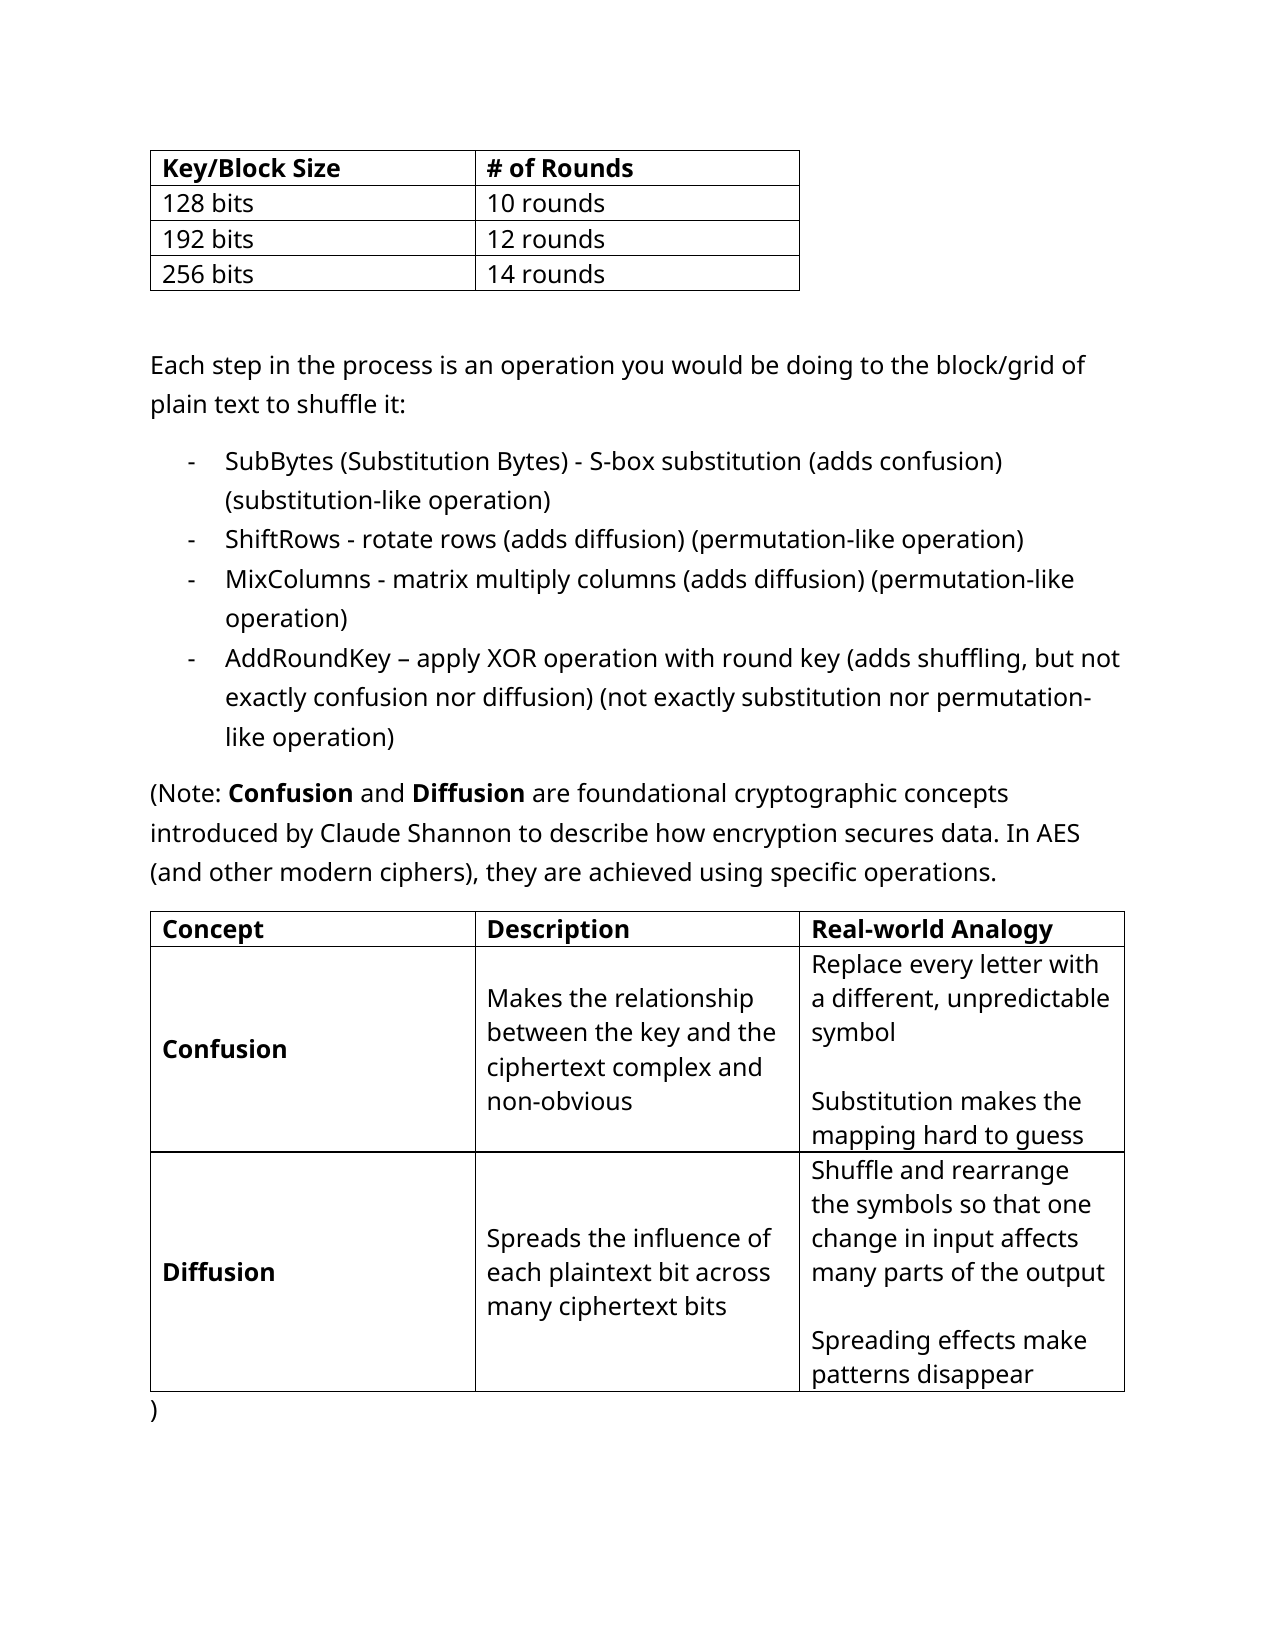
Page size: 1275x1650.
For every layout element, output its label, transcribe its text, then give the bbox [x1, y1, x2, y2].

list ShiftRows - rotate rows (adds diffusion) (permutation-like operation) [187, 522, 1125, 556]
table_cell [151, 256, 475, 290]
text (Note: Confusion and Diffusion are foundational cryptographic concepts introduced by Claude Shannon to describe how encryption secures data. In AES (and other modern ciphers), they are achieved using specific operations. [150, 776, 1125, 889]
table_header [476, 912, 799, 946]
text ) [150, 1392, 1125, 1426]
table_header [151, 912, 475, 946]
list MixColumns - matrix multiply columns (adds diffusion) (permutation-like operation) [187, 562, 1125, 635]
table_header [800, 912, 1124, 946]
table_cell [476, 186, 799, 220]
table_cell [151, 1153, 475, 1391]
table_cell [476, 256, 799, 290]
list SubBytes (Substitution Bytes) - S-box substitution (adds confusion) (substitution-like operation) [187, 443, 1125, 517]
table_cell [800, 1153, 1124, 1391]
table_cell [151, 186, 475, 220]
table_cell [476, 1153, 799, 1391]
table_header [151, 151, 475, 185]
text Each step in the process is an operation you would be doing to the block/grid of plain text to shuffle it: [150, 348, 1125, 421]
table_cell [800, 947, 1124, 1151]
list AddRoundKey – apply XOR operation with round key (adds shuffling, but not exactly confusion nor diffusion) (not exactly substitution nor permutation-like operation) [187, 641, 1125, 754]
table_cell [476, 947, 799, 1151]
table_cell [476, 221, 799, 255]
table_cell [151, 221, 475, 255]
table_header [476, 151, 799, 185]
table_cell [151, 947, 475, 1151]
